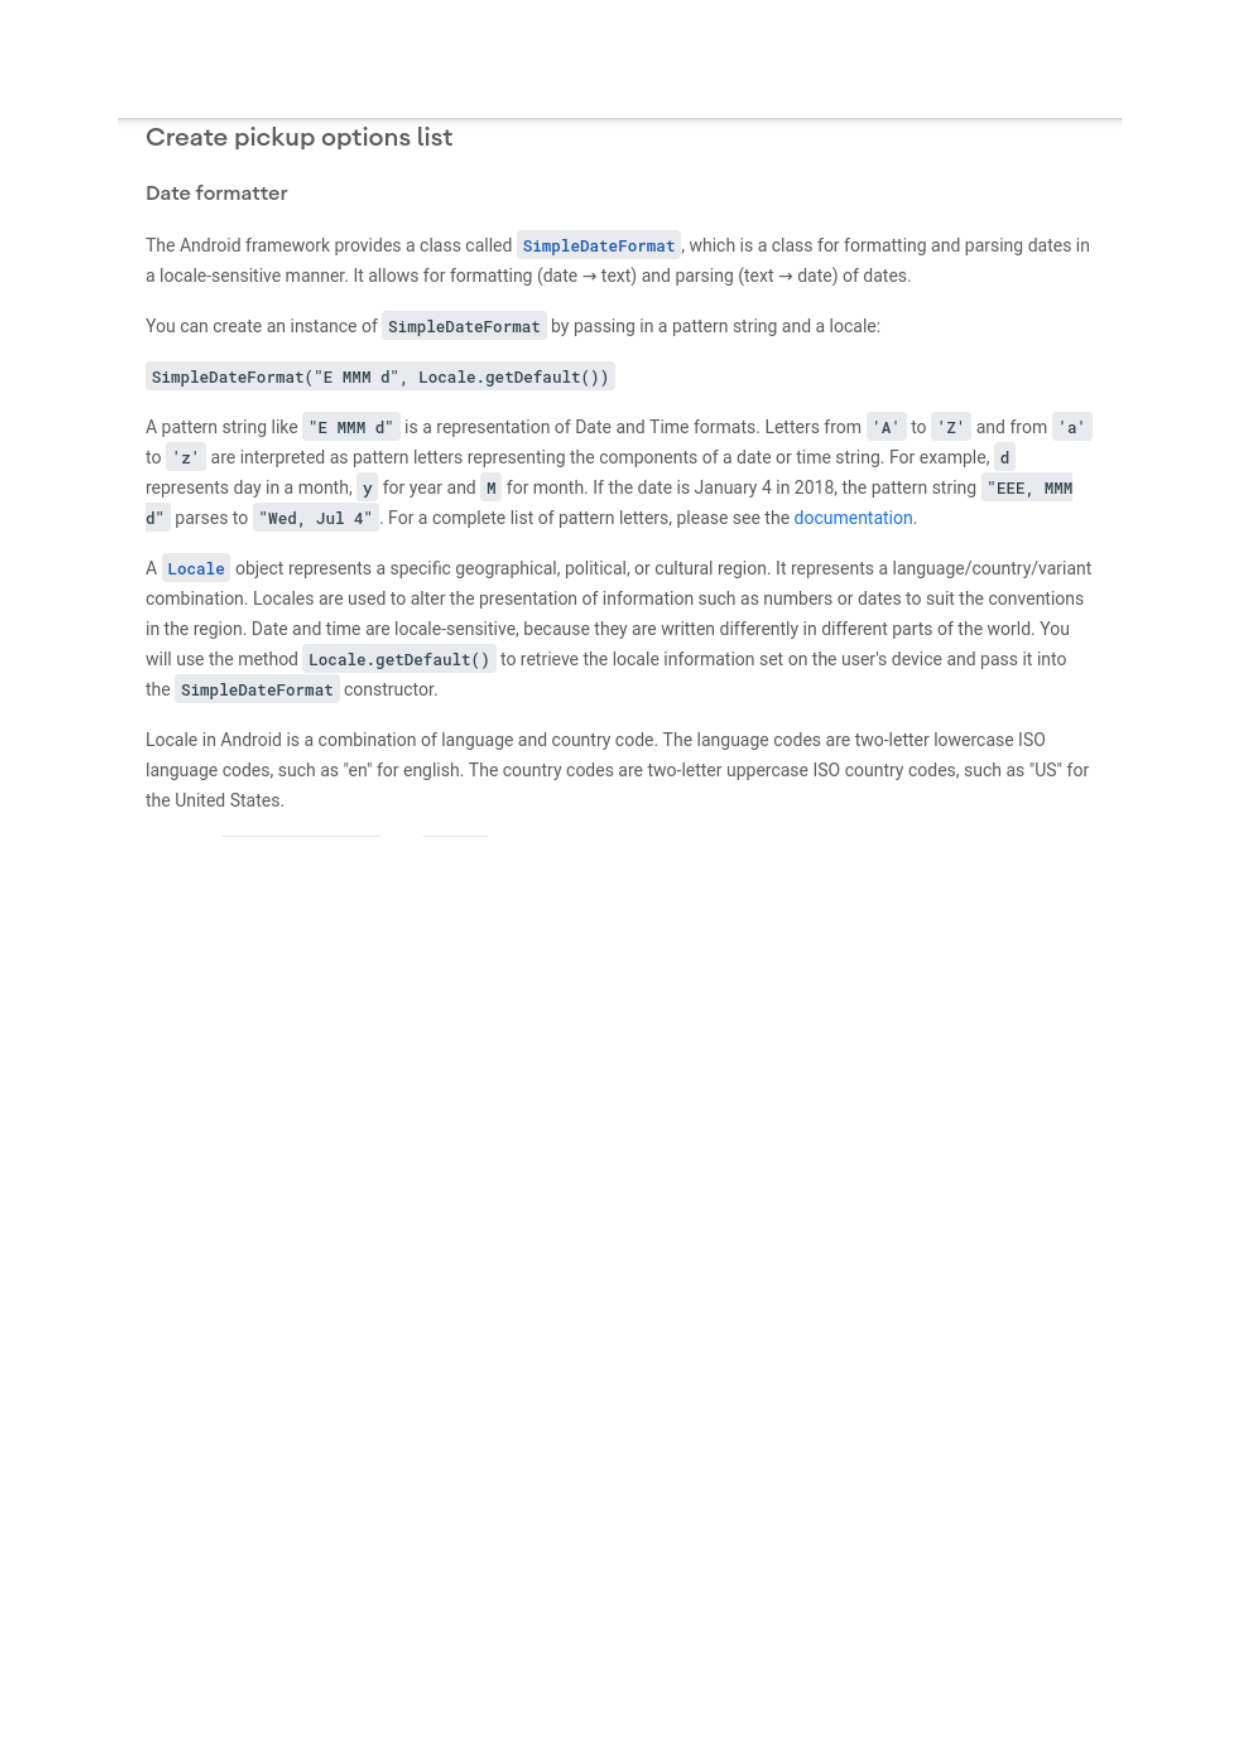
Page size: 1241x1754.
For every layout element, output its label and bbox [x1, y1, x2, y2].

picture [118, 118, 1123, 837]
